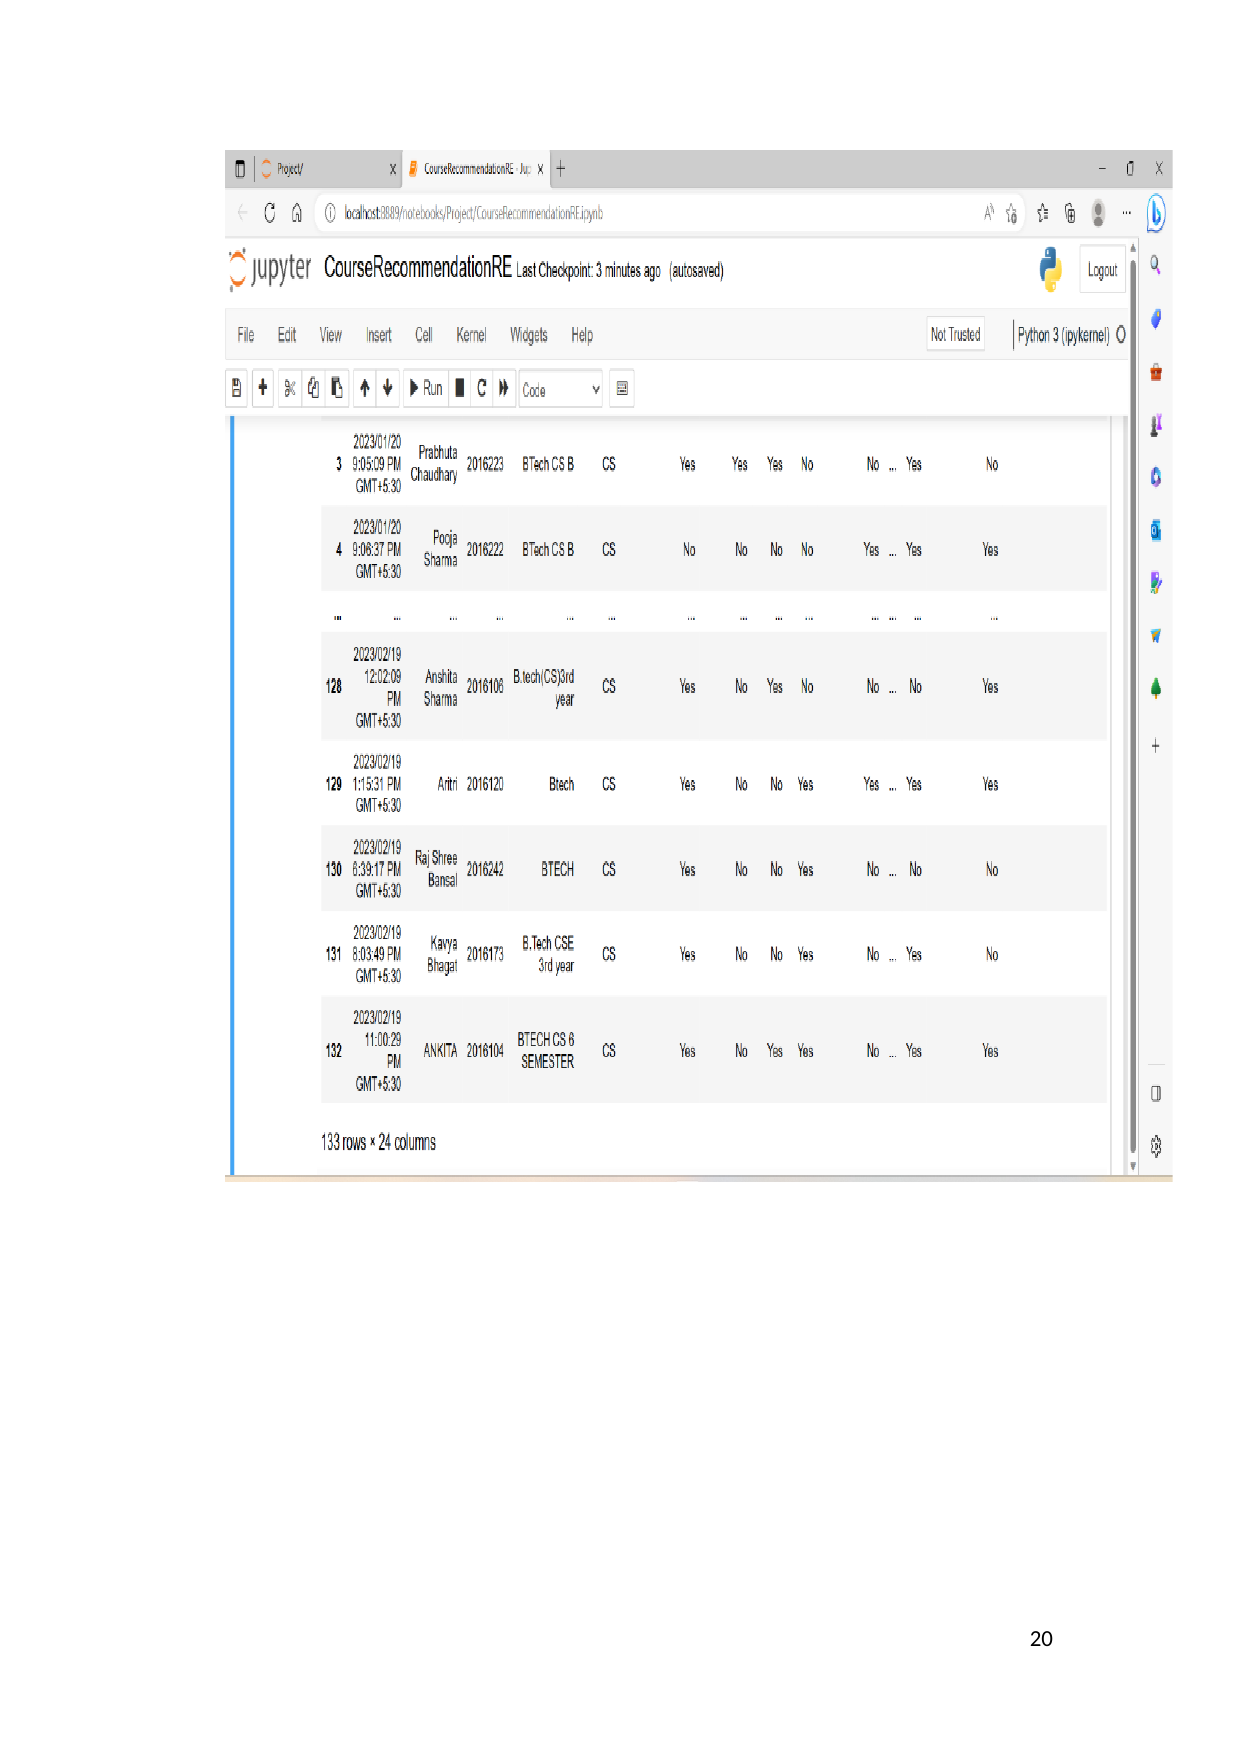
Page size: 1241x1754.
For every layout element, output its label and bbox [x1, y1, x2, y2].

picture [225, 150, 1173, 1182]
